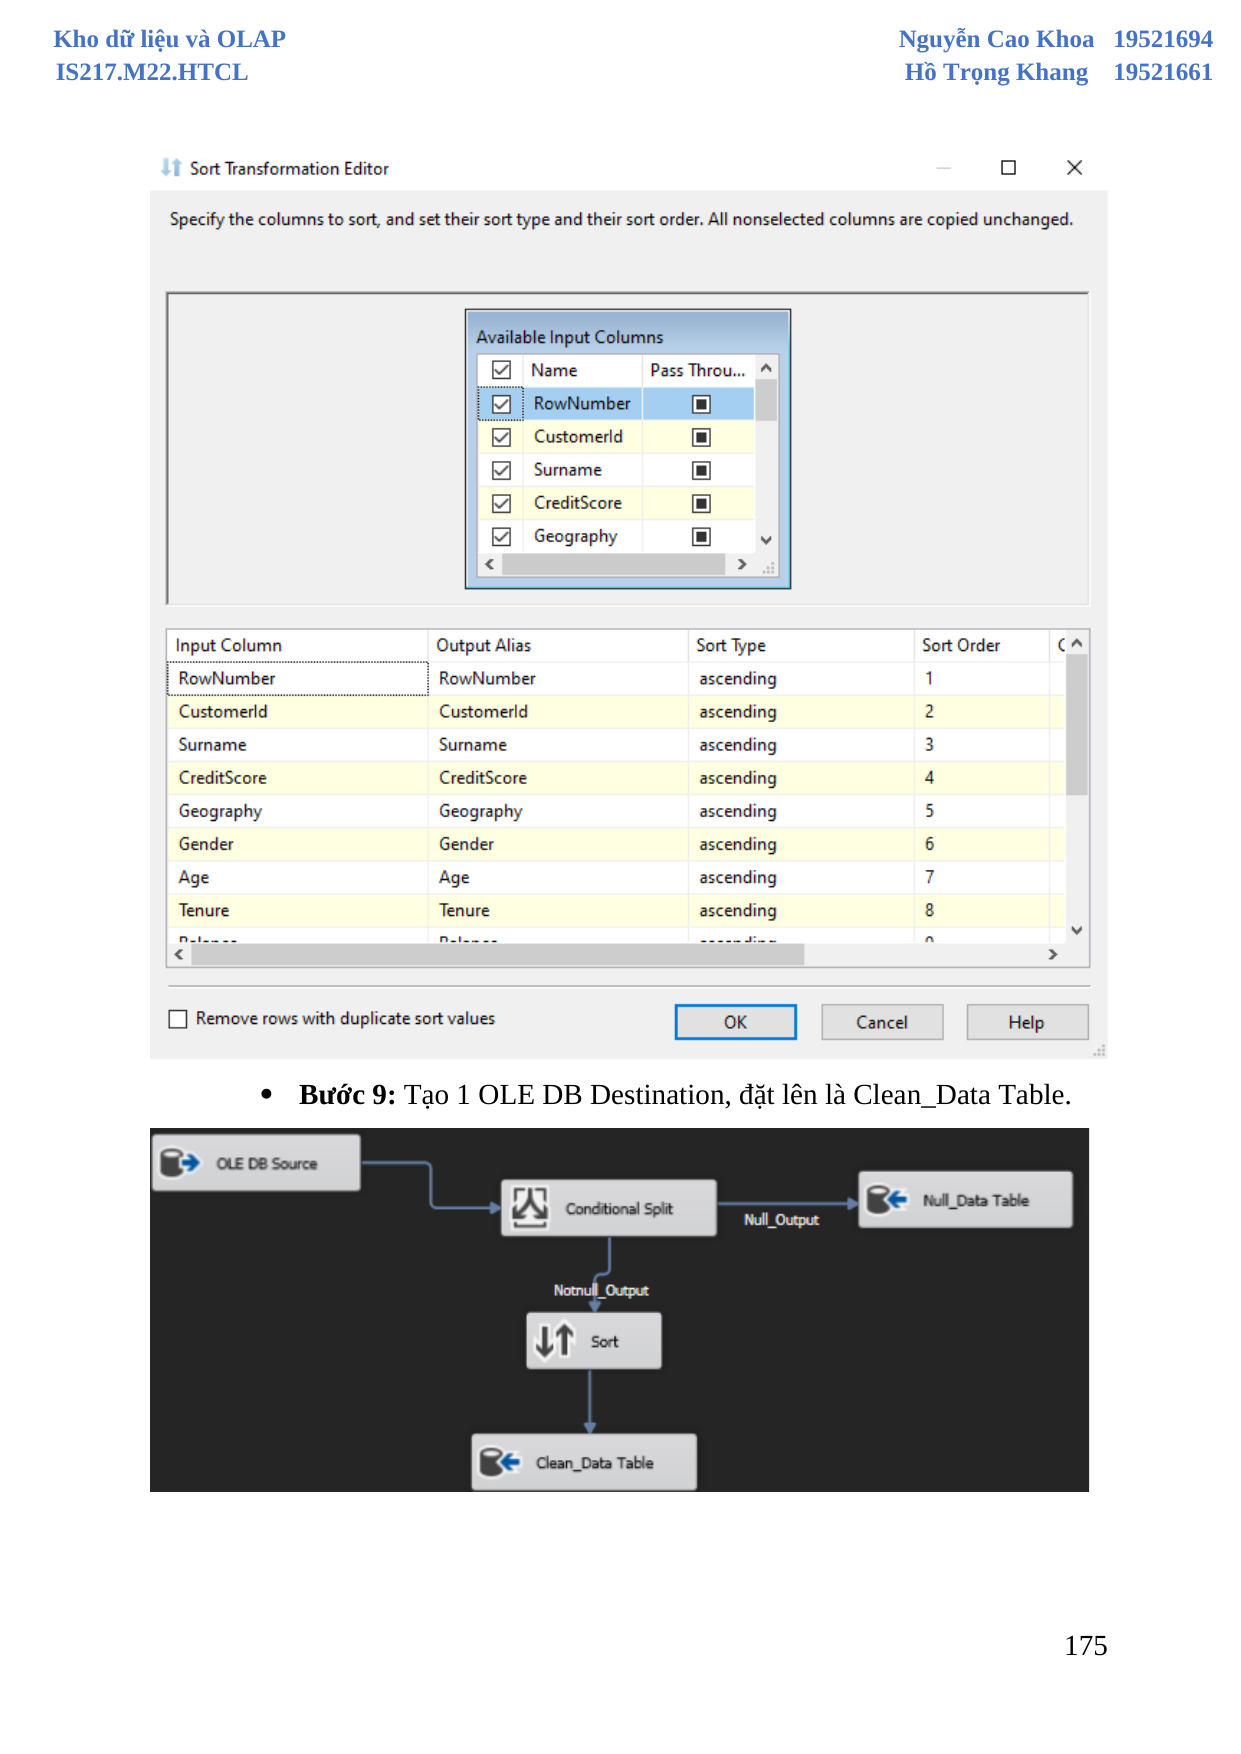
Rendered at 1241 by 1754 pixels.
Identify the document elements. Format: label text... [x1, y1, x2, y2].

list Bước 9: Tạo 1 OLE DB Destination, đặt lên là Clean_Data Table. [261, 1077, 1107, 1111]
picture [150, 1128, 1090, 1492]
picture [150, 150, 1108, 1059]
